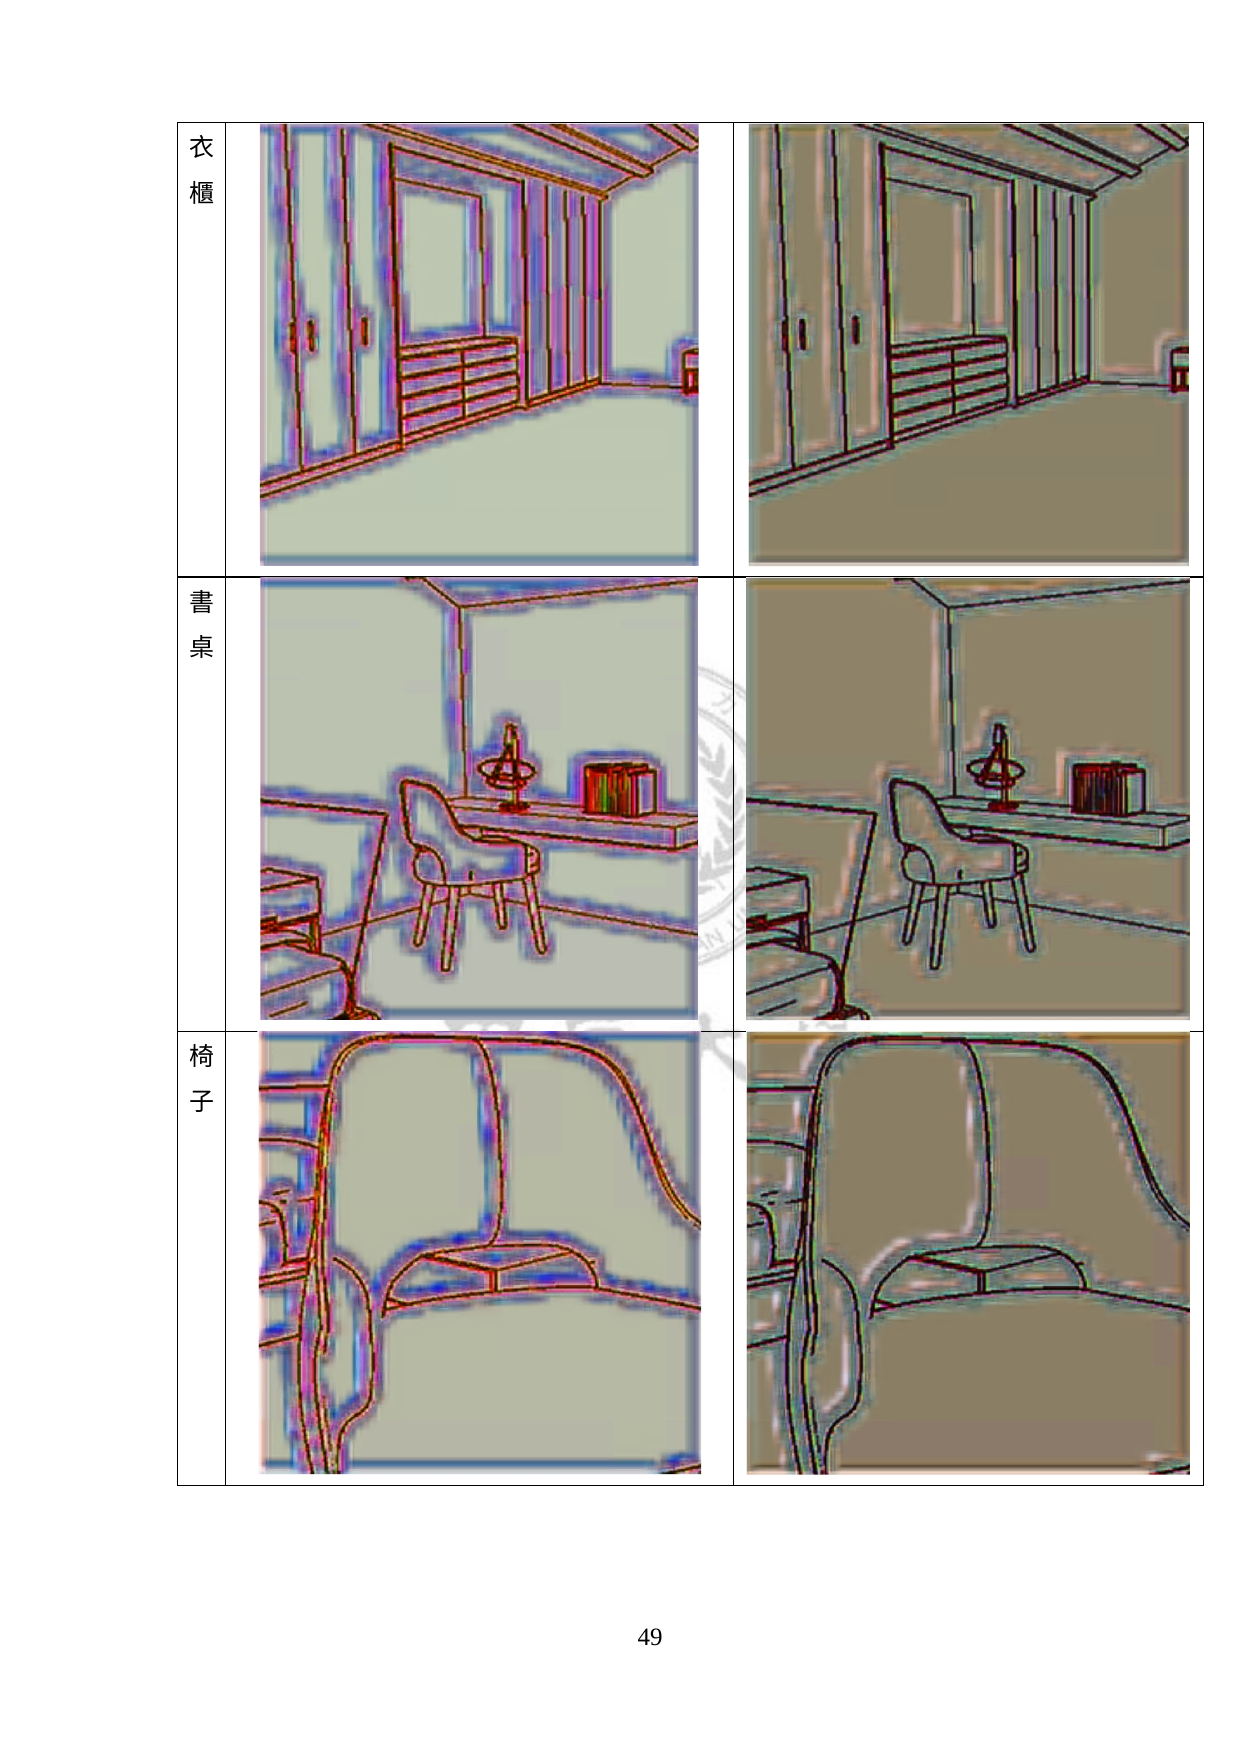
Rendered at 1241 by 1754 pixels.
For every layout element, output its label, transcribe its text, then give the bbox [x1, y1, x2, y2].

table_cell [226, 1032, 733, 1485]
picture [748, 123, 1189, 567]
table_cell [734, 1032, 1203, 1485]
table_cell 椅子 [178, 1032, 225, 1485]
picture [259, 123, 699, 566]
picture [260, 577, 698, 1020]
table_cell 書桌 [178, 578, 225, 1031]
table_cell 衣櫃 [178, 123, 225, 576]
picture [746, 577, 1190, 1021]
table_cell [226, 578, 733, 1031]
table_cell [734, 123, 1203, 576]
table_cell [734, 578, 1203, 1031]
picture [746, 1031, 1190, 1475]
table_cell [226, 123, 733, 576]
picture [257, 1031, 702, 1475]
